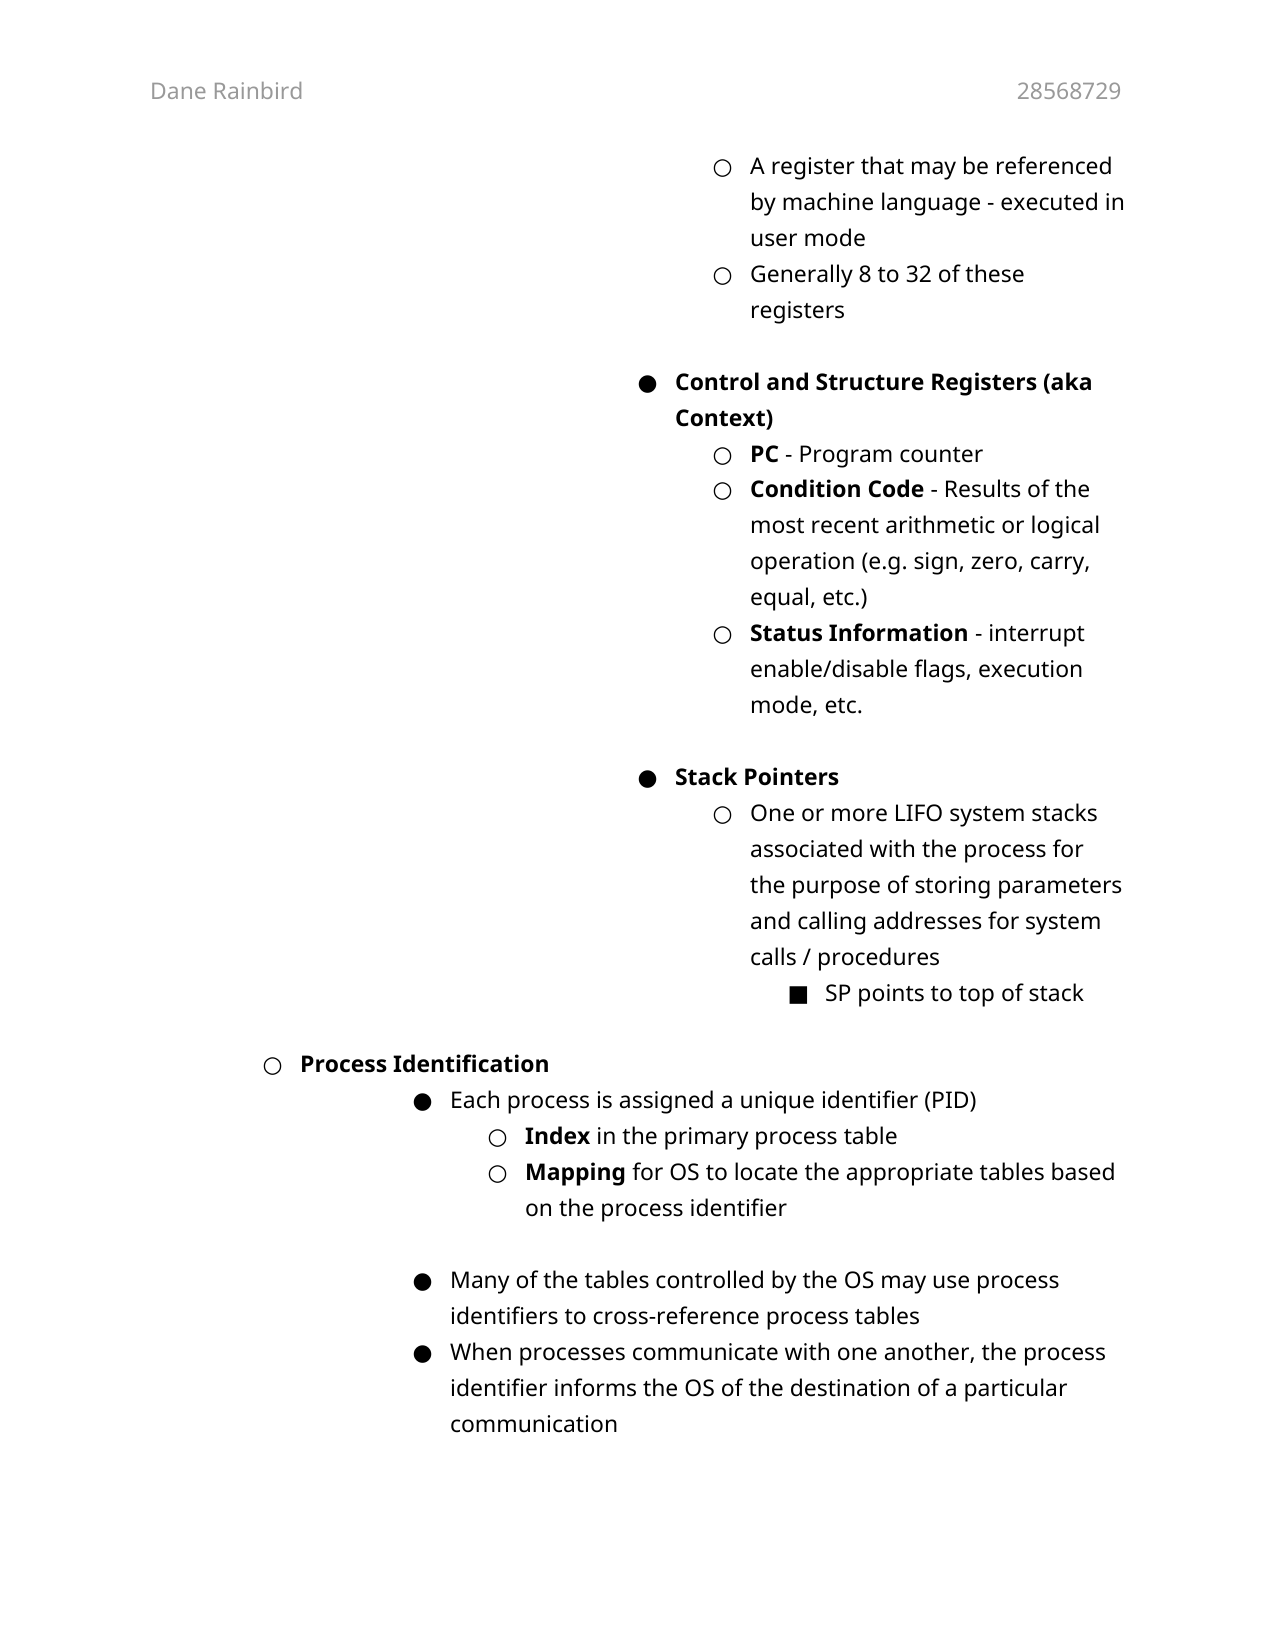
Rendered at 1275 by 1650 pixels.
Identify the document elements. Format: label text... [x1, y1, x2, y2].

list Each process is assigned a unique identifier (PID) [412, 1084, 1125, 1116]
list Control and Structure Registers (aka Context) [637, 366, 1125, 433]
list Status Information - interrupt enable/disable flags, execution mode, etc. [712, 617, 1125, 720]
list A register that may be referenced by machine language - executed in user mode [712, 150, 1125, 253]
list When processes communicate with one another, the process identifier informs the OS of the destination of a particular communication [412, 1336, 1125, 1439]
list Stack Pointers [637, 761, 1125, 792]
list Index in the primary process table [487, 1120, 1125, 1152]
list SP points to top of stack [787, 977, 1125, 1008]
list Generally 8 to 32 of these registers [712, 258, 1125, 325]
list Mapping for OS to locate the appropriate tables based on the process identifier [487, 1156, 1125, 1223]
list One or more LIFO system stacks associated with the process for the purpose of storing parameters and calling addresses for system calls / procedures [712, 797, 1125, 972]
list Condition Code - Results of the most recent arithmetic or logical operation (e.g. sign, zero, carry, equal, etc.) [712, 473, 1125, 612]
list Many of the tables controlled by the OS may use process identifiers to cross-reference process tables [412, 1264, 1125, 1331]
list PC - Program counter [712, 437, 1125, 469]
list Process Identification [262, 1048, 1125, 1080]
